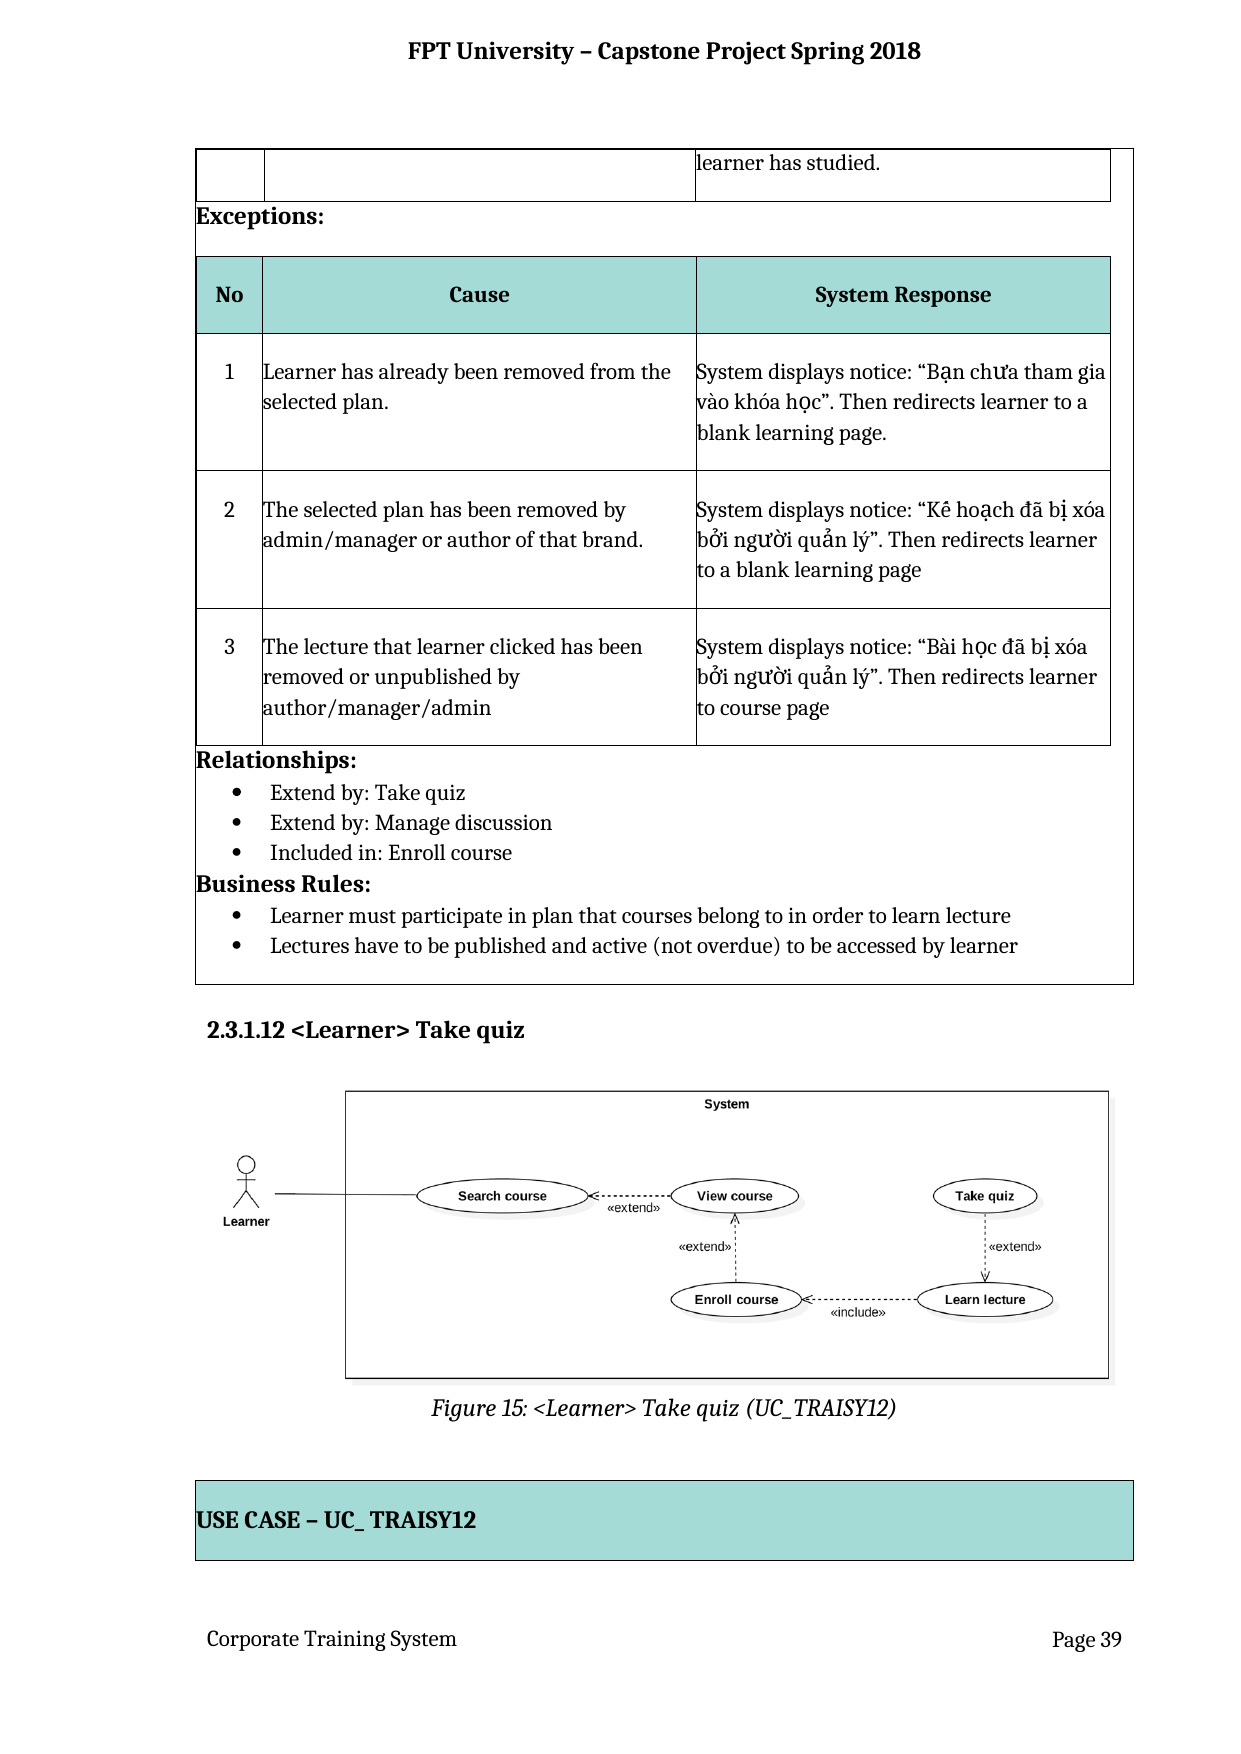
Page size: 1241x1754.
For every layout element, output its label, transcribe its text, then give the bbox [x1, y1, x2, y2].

text 2.3.1.12 <Learner> Take quiz [207, 1016, 1122, 1044]
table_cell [196, 149, 1133, 984]
table_header USE CASE – UC_ TRAISY12 [196, 1481, 1133, 1560]
text Figure 15: <Learner> Take quiz (UC_TRAISY12) [207, 1393, 1122, 1422]
picture [206, 1078, 1123, 1390]
